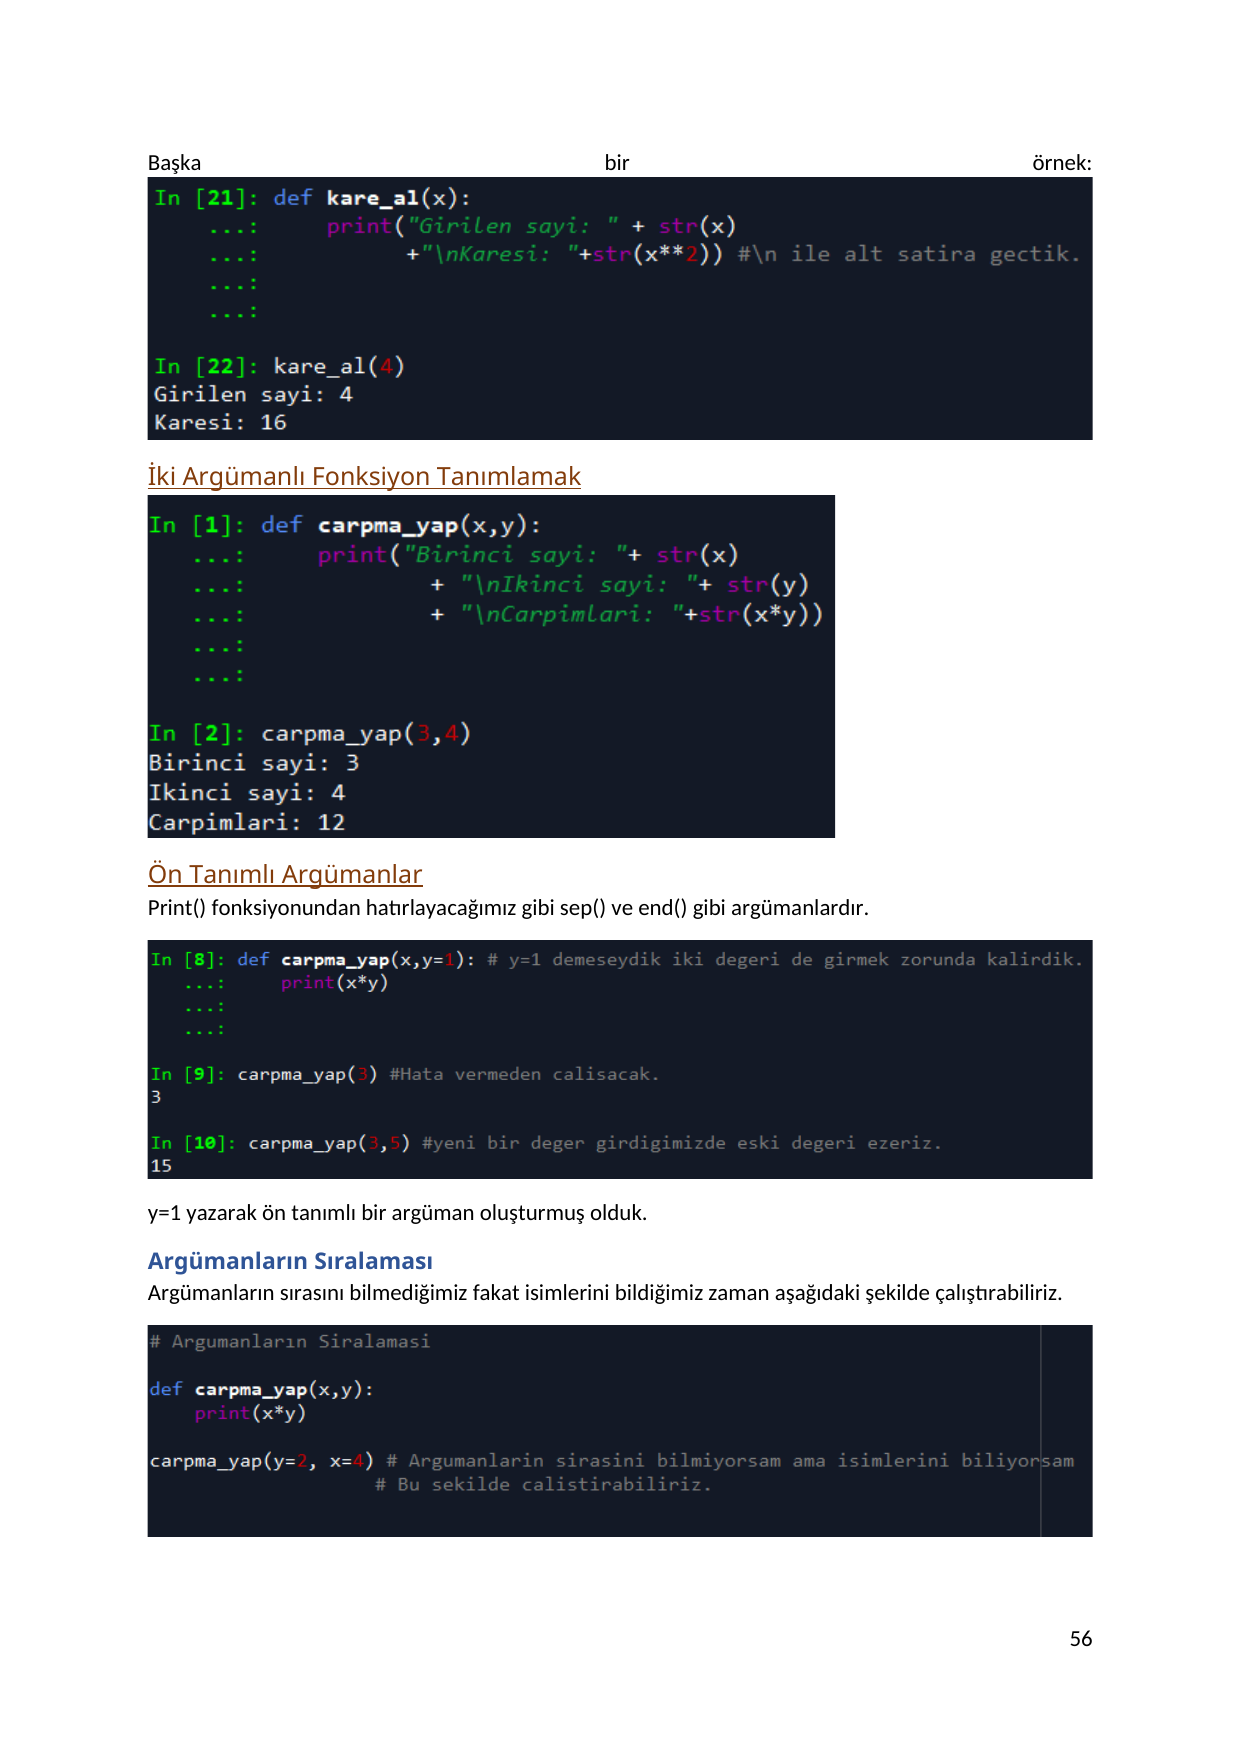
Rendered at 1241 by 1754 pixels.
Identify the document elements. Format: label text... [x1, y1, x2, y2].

text Argümanların sırasını bilmediğimiz fakat isimlerini bildiğimiz zaman aşağıdaki şekilde çalıştırabiliriz. [148, 1278, 1092, 1306]
subtitle Argümanların Sıralaması [148, 1244, 1092, 1276]
subtitle Ön Tanımlı Argümanlar [148, 857, 1092, 891]
picture [147, 940, 1093, 1179]
picture [147, 495, 836, 838]
text Print() fonksiyonundan hatırlayacağımız gibi sep() ve end() gibi argümanlardır. [148, 893, 1092, 921]
text Başka bir örnek: [148, 148, 1092, 177]
picture [147, 177, 1093, 440]
picture [147, 1325, 1093, 1537]
subtitle İki Argümanlı Fonksiyon Tanımlamak [148, 459, 1092, 493]
text y=1 yazarak ön tanımlı bir argüman oluşturmuş olduk. [148, 1198, 1092, 1226]
